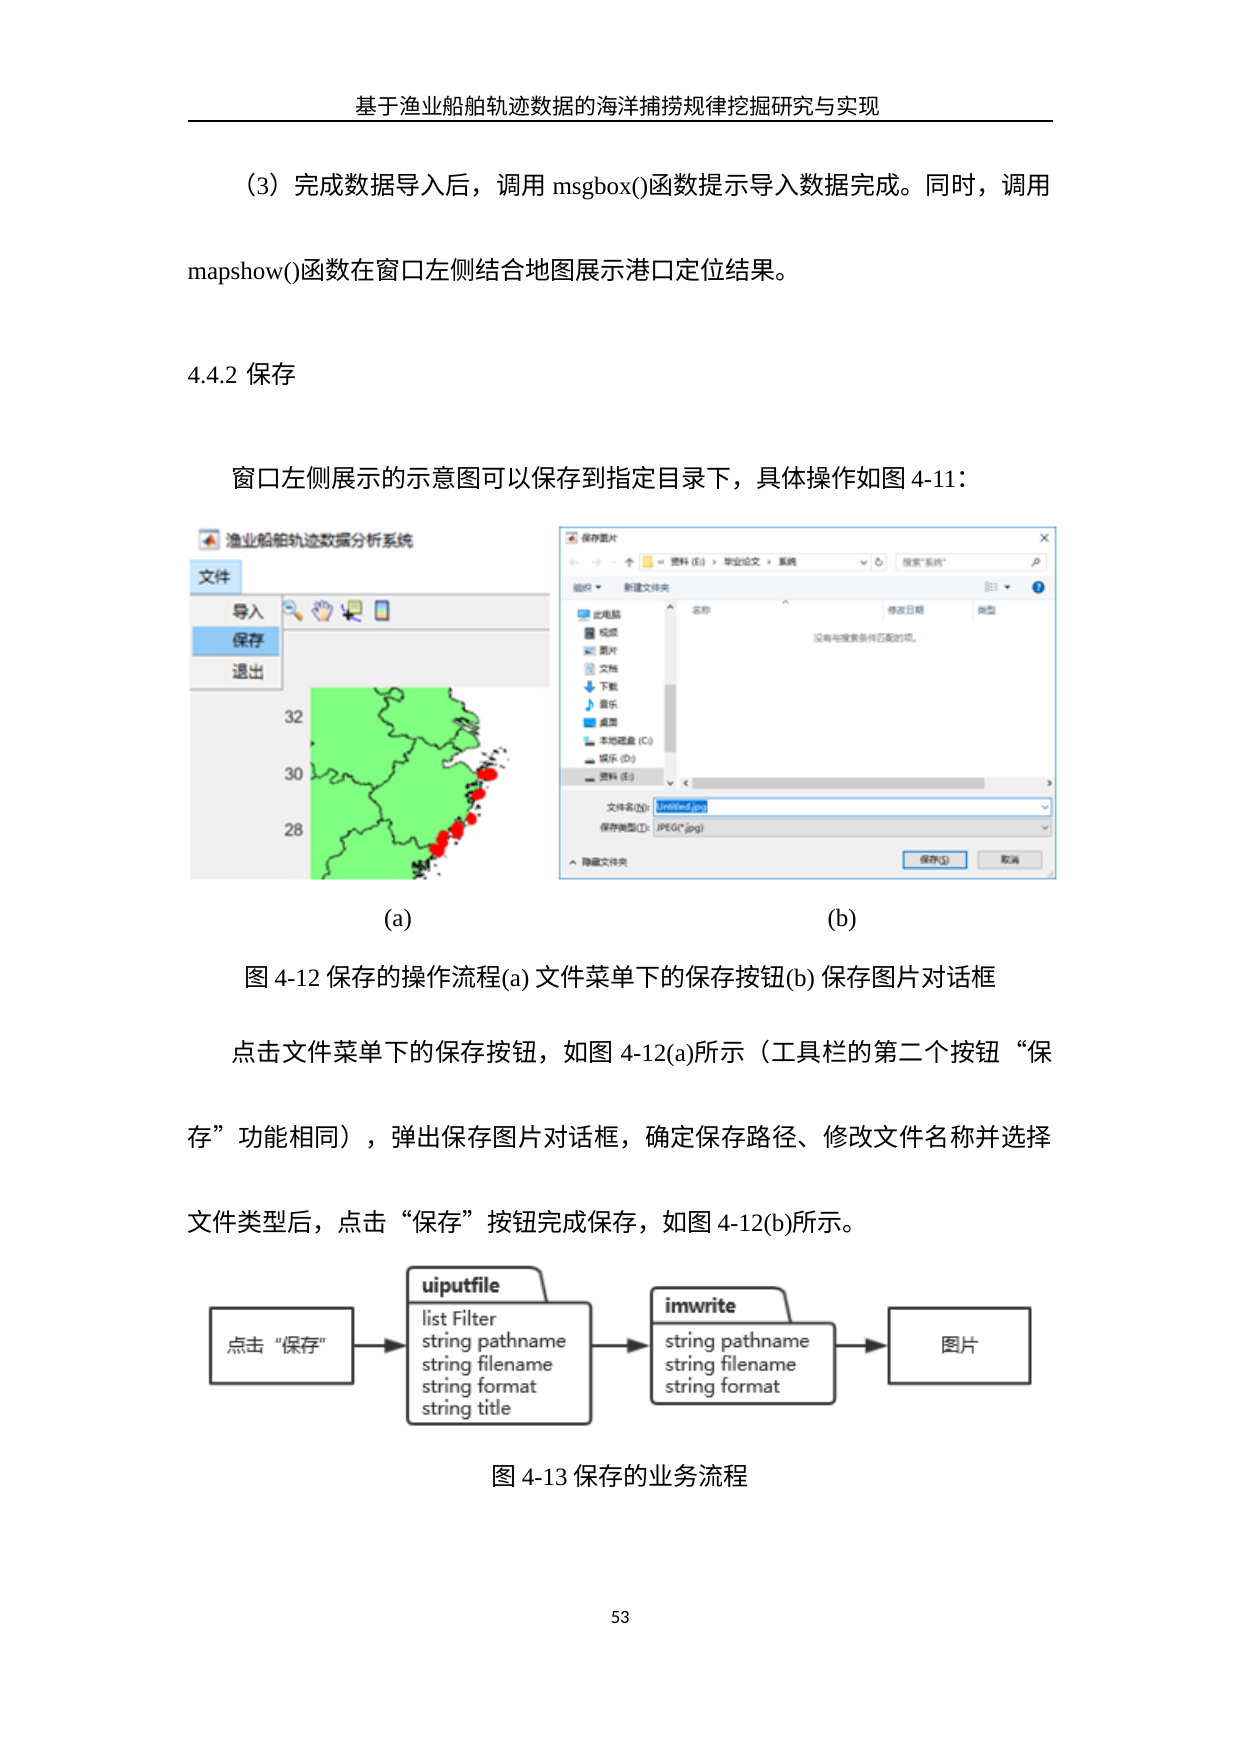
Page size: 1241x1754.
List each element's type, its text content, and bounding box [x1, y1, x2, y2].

text 窗口左侧展示的示意图可以保存到指定目录下，具体操作如图4-11： [187, 443, 1053, 511]
table_cell (b) [620, 901, 1064, 942]
picture [203, 1263, 1038, 1429]
text （3）完成数据导入后，调用msgbox()函数提示导入数据完成。同时，调用mapshow()函数在窗口左侧结合地图展示港口定位结果。 [187, 150, 1053, 303]
table_header [176, 520, 1064, 901]
text 图4-13 保存的业务流程 [187, 1441, 1053, 1509]
table_cell 图4-12 保存的操作流程(a) 文件菜单下的保存按钮(b) 保存图片对话框 [176, 942, 1064, 1017]
subtitle 保存 [187, 339, 1053, 407]
text 点击文件菜单下的保存按钮，如图4-12(a)所示（工具栏的第二个按钮“保存”功能相同），弹出保存图片对话框，确定保存路径、修改文件名称并选择文件类型后，点击“保存”按钮完成保存，如图4-12(b)所示。 [187, 1017, 1053, 1254]
picture [187, 520, 1063, 886]
table_cell (a) [176, 901, 619, 942]
